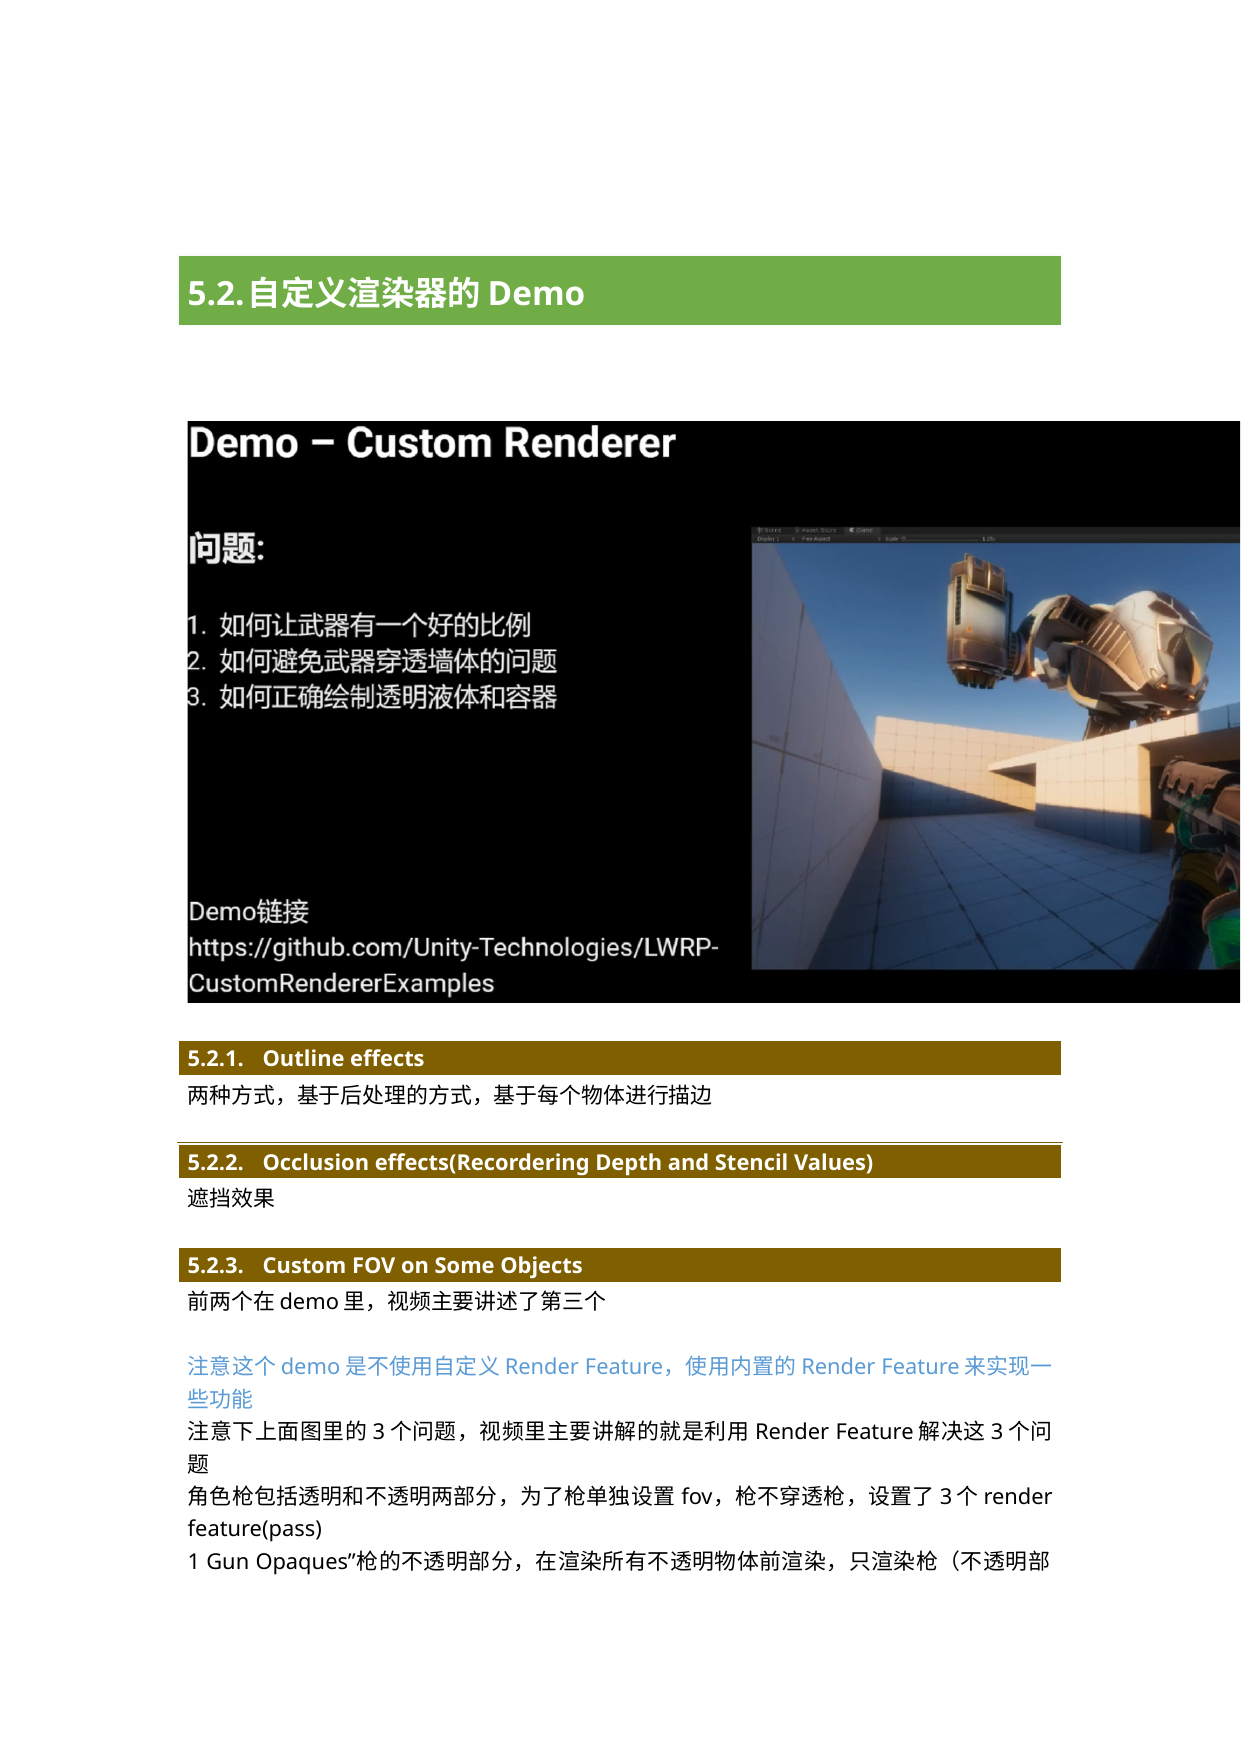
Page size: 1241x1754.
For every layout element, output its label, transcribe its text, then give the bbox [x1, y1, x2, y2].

text 遮挡效果 [187, 1181, 1053, 1213]
subtitle 自定义渲染器的Demo [179, 256, 1061, 325]
text 前两个在demo里，视频主要讲述了第三个 [187, 1284, 1053, 1316]
subtitle Custom FOV on Some Objects [179, 1248, 1061, 1282]
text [187, 1544, 1053, 1576]
text 注意下上面图里的3个问题，视频里主要讲解的就是利用Render Feature解决这3个问题 [187, 1414, 1053, 1479]
text 注意这个demo是不使用自定义Render Feature，使用内置的Render Feature来实现一些功能 [187, 1349, 1053, 1414]
picture [187, 421, 1241, 1003]
subtitle Outline effects [179, 1041, 1061, 1075]
text 两种方式，基于后处理的方式，基于每个物体进行描边 [187, 1077, 1053, 1110]
subtitle Occlusion effects(Recordering Depth and Stencil Values) [179, 1145, 1061, 1178]
text 角色枪包括透明和不透明两部分，为了枪单独设置fov，枪不穿透枪，设置了3个render feature(pass) [187, 1479, 1053, 1544]
